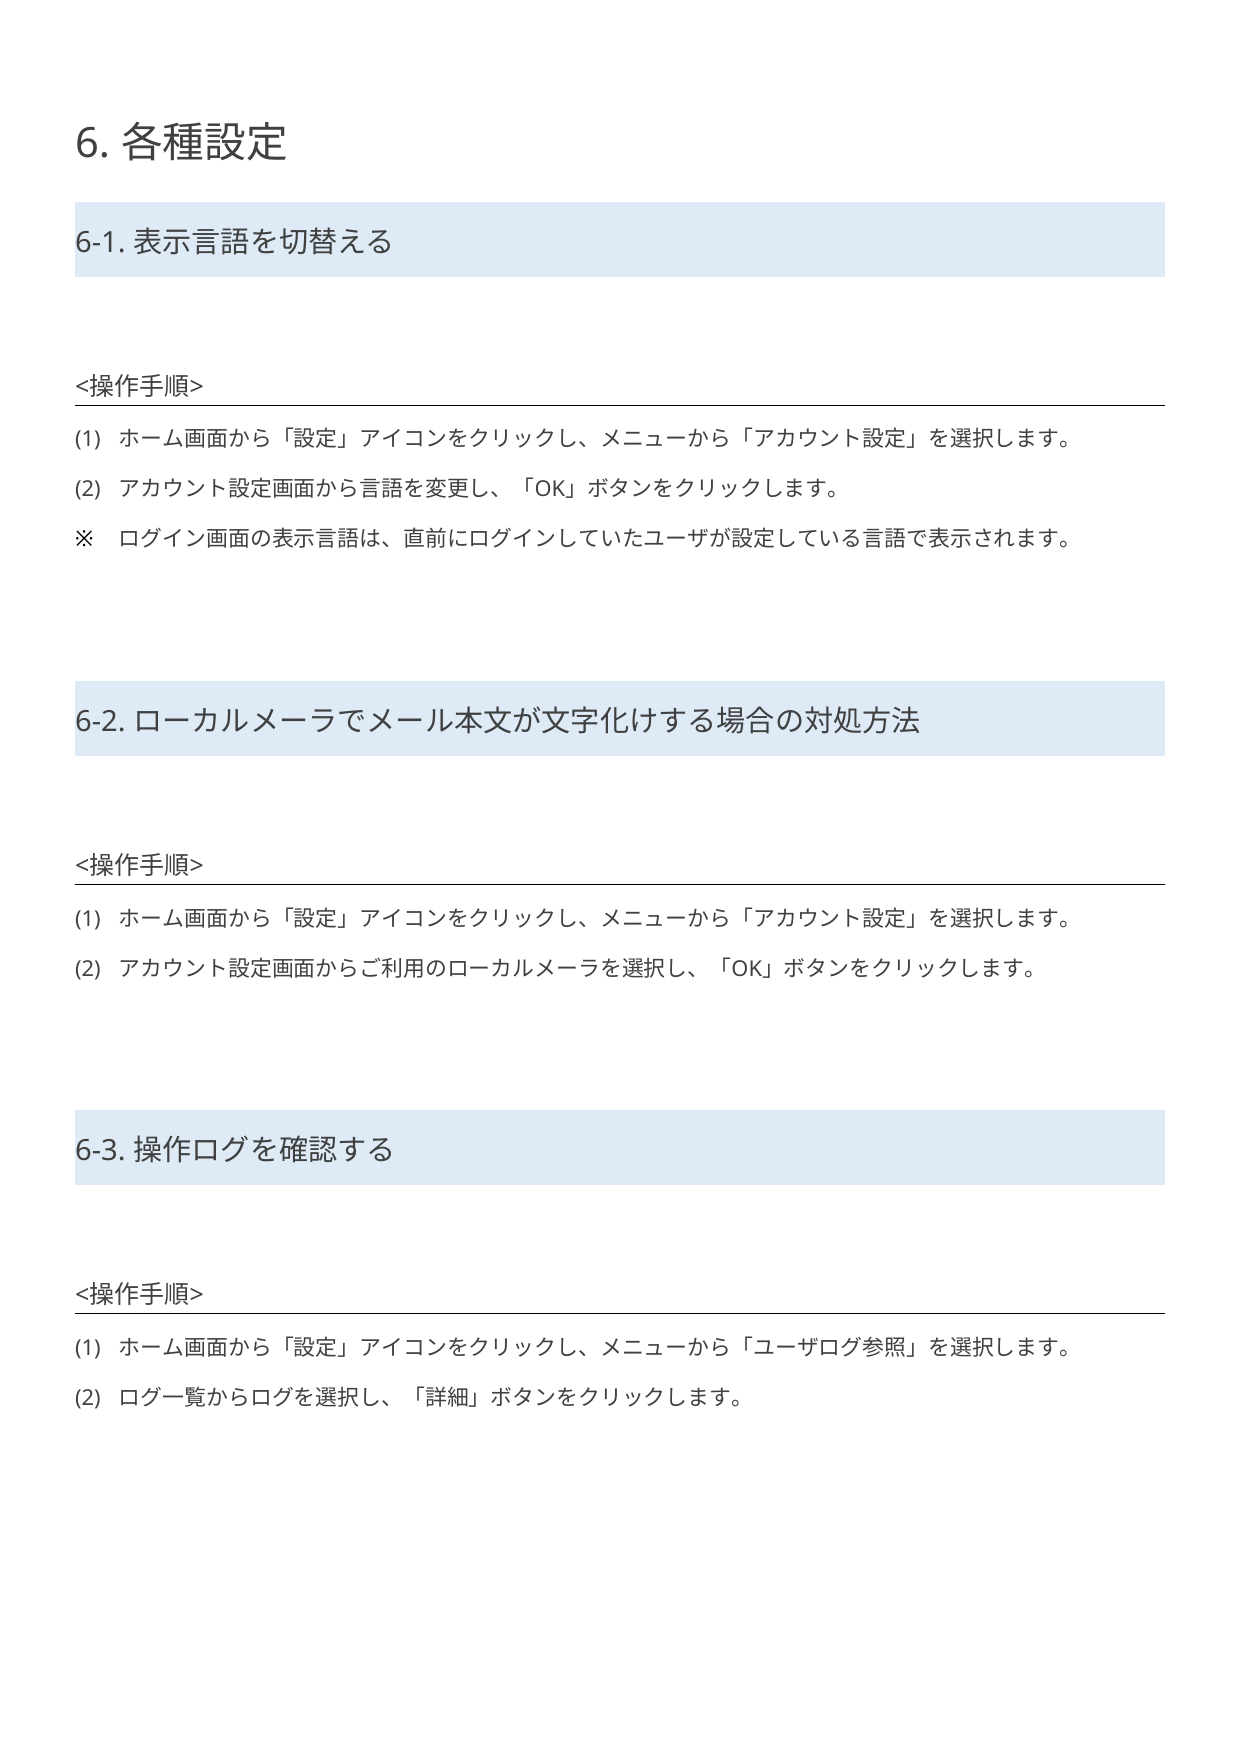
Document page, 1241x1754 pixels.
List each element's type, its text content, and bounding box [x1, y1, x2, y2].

text ログ一覧からログを選択し、「詳細」ボタンをクリックします。 [75, 1377, 1165, 1414]
subtitle 表示言語を切替える [75, 202, 1165, 277]
list ホーム画面から「設定」アイコンをクリックし、メニューから「アカウント設定」を選択します。 [75, 898, 1165, 935]
text ログイン画面の表示言語は、直前にログインしていたユーザが設定している言語で表示されます。 [75, 519, 1165, 556]
subtitle 各種設定 [75, 102, 1165, 177]
text アカウント設定画面から言語を変更し、「OK」ボタンをクリックします。 [75, 469, 1165, 506]
list ホーム画面から「設定」アイコンをクリックし、メニューから「ユーザログ参照」を選択します。 [75, 1327, 1165, 1364]
subtitle 操作ログを確認する [75, 1110, 1165, 1185]
subtitle ローカルメーラでメール本文が文字化けする場合の対処方法 [75, 681, 1165, 756]
text アカウント設定画面からご利用のローカルメーラを選択し、「OK」ボタンをクリックします。 [75, 948, 1165, 985]
list ホーム画面から「設定」アイコンをクリックし、メニューから「アカウント設定」を選択します。 [75, 419, 1165, 456]
